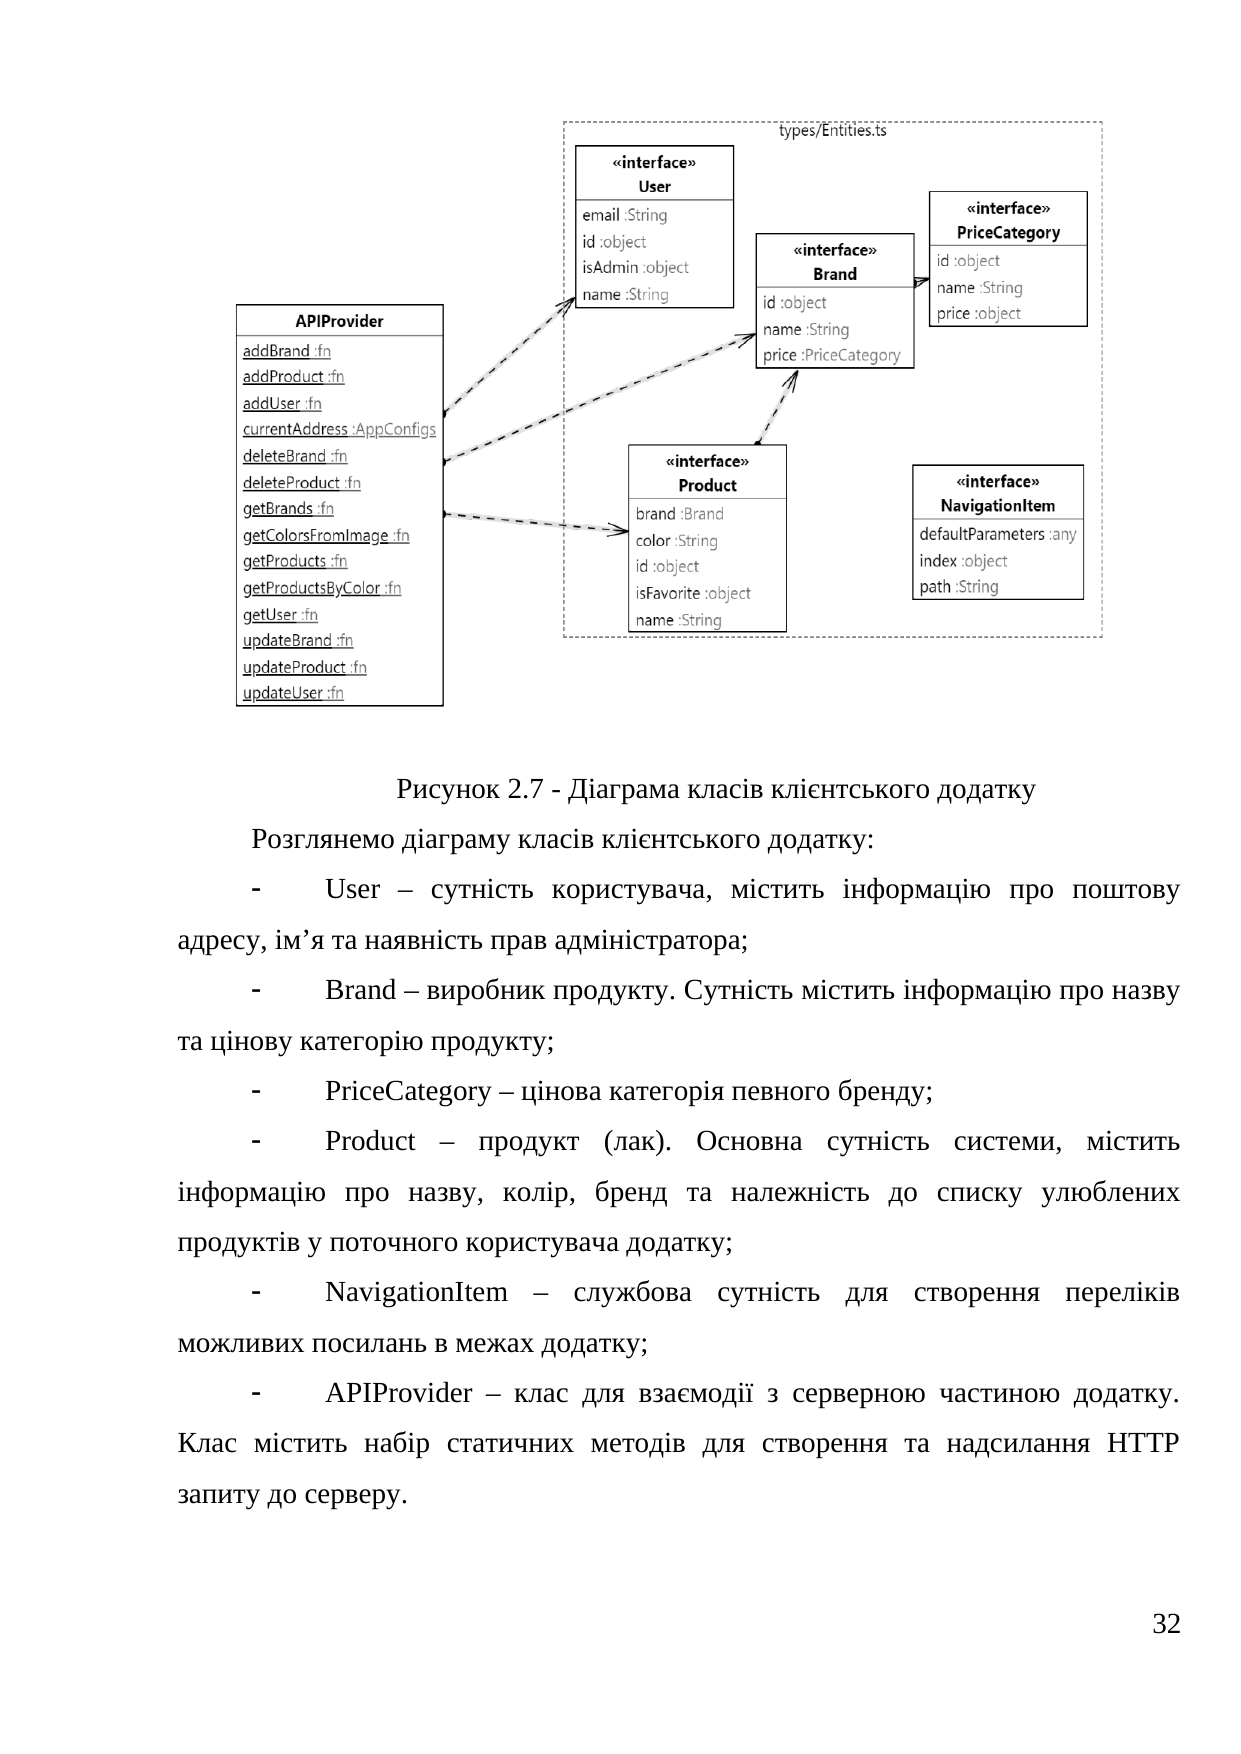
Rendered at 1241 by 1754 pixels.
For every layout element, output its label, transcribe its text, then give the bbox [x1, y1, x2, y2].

list Розглянемо діаграму класів клієнтського додатку: [177, 821, 1181, 855]
list APIProvider – клас для взаємодії з серверною частиною додатку. Клас містить набір статичних методів для створення та надсилання HTTP запиту до серверу. [177, 1375, 1181, 1509]
list User – сутність користувача, містить інформацію про поштову адресу, ім’я та наявність прав адміністратора; [177, 871, 1181, 955]
list Brand – виробник продукту. Сутність містить інформацію про назву та цінову категорію продукту; [177, 972, 1181, 1056]
list NavigationItem – службова сутність для створення переліків можливих посилань в межах додатку; [177, 1274, 1181, 1358]
list PriceCategory – цінова категорія певного бренду; [177, 1073, 1181, 1107]
list Product – продукт (лак). Основна сутність системи, містить інформацію про назву, колір, бренд та належність до списку улюблених продуктів у поточного користувача додатку; [177, 1123, 1181, 1258]
picture [186, 118, 1172, 754]
